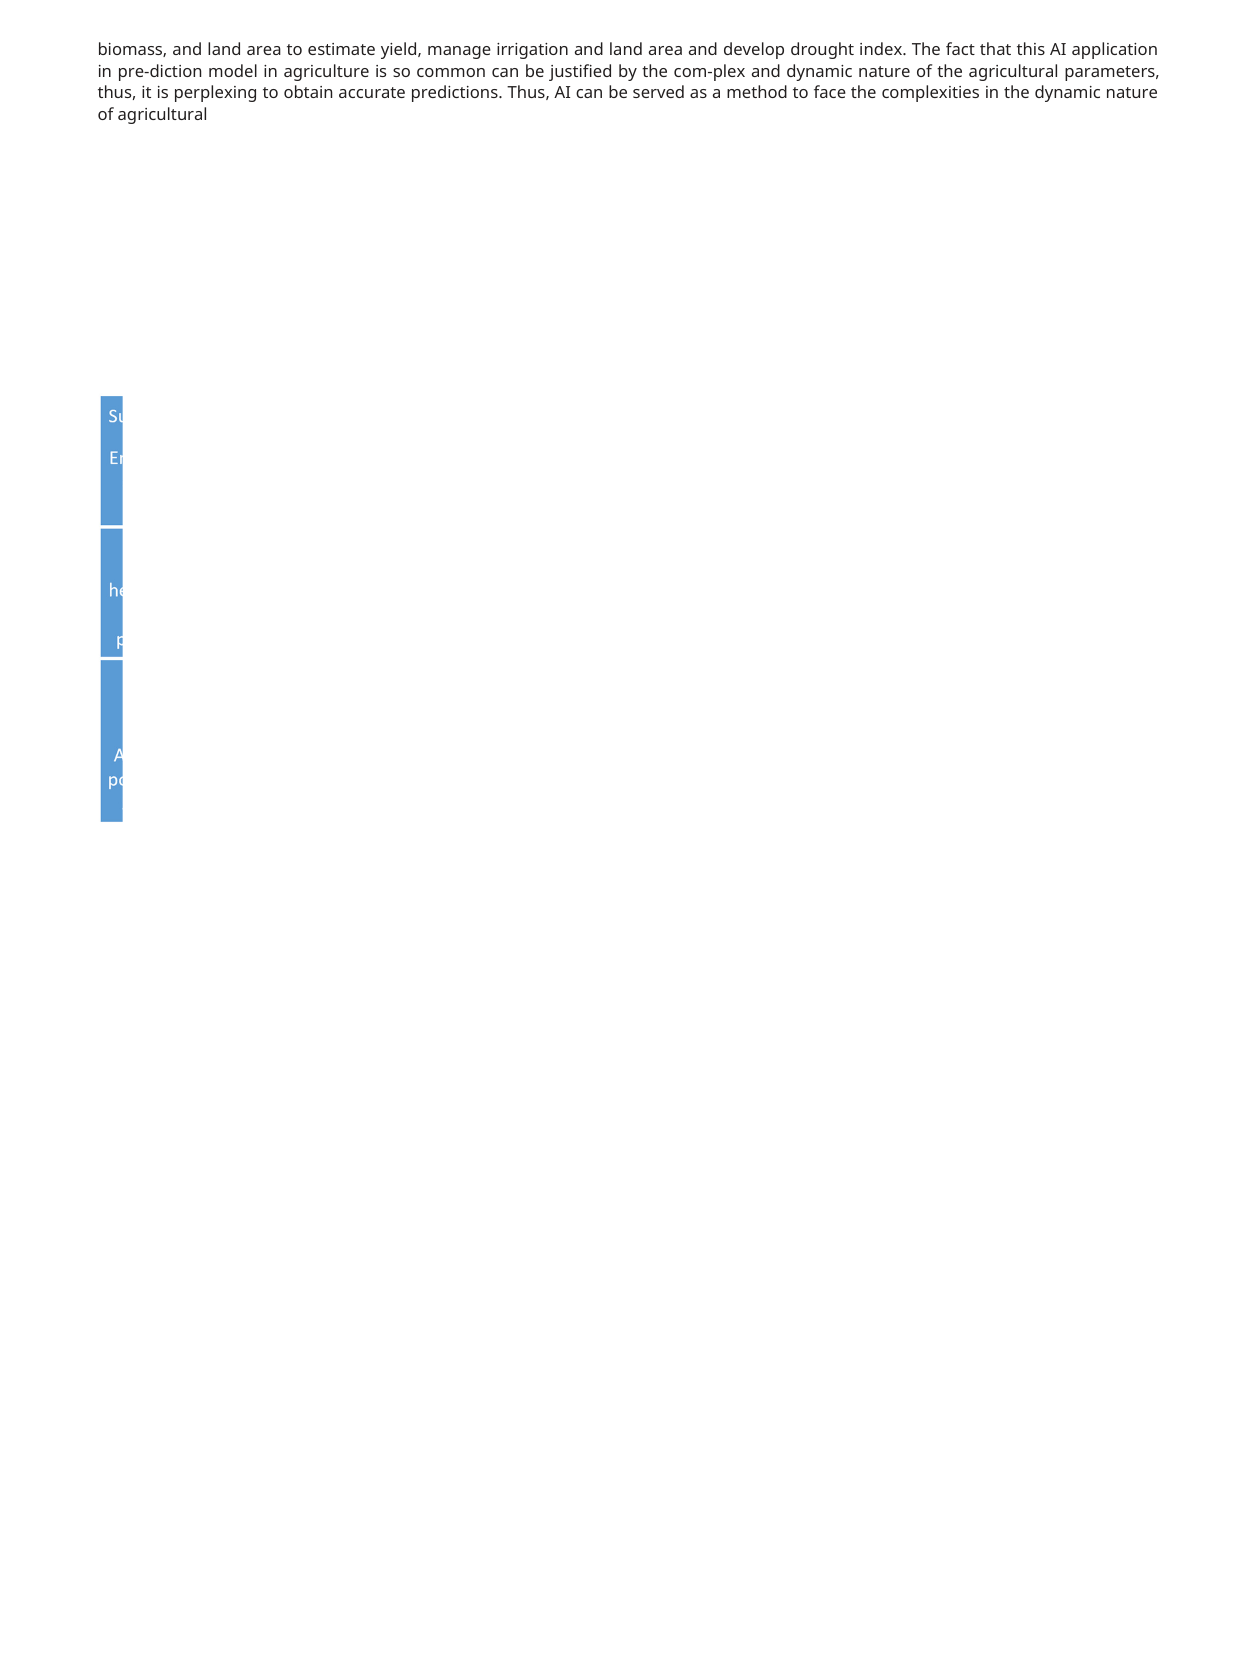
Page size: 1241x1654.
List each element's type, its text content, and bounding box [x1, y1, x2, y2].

picture [98, 169, 123, 824]
text biomass, and land area to estimate yield, manage irrigation and land area and develop drought index. The fact that this AI application in pre-diction model in agriculture is so common can be justified by the com-plex and dynamic nature of the agricultural parameters, thus, it is perplexing to obtain accurate predictions. Thus, AI can be served as a method to face the complexities in the dynamic nature of agricultural [97, 38, 1161, 125]
